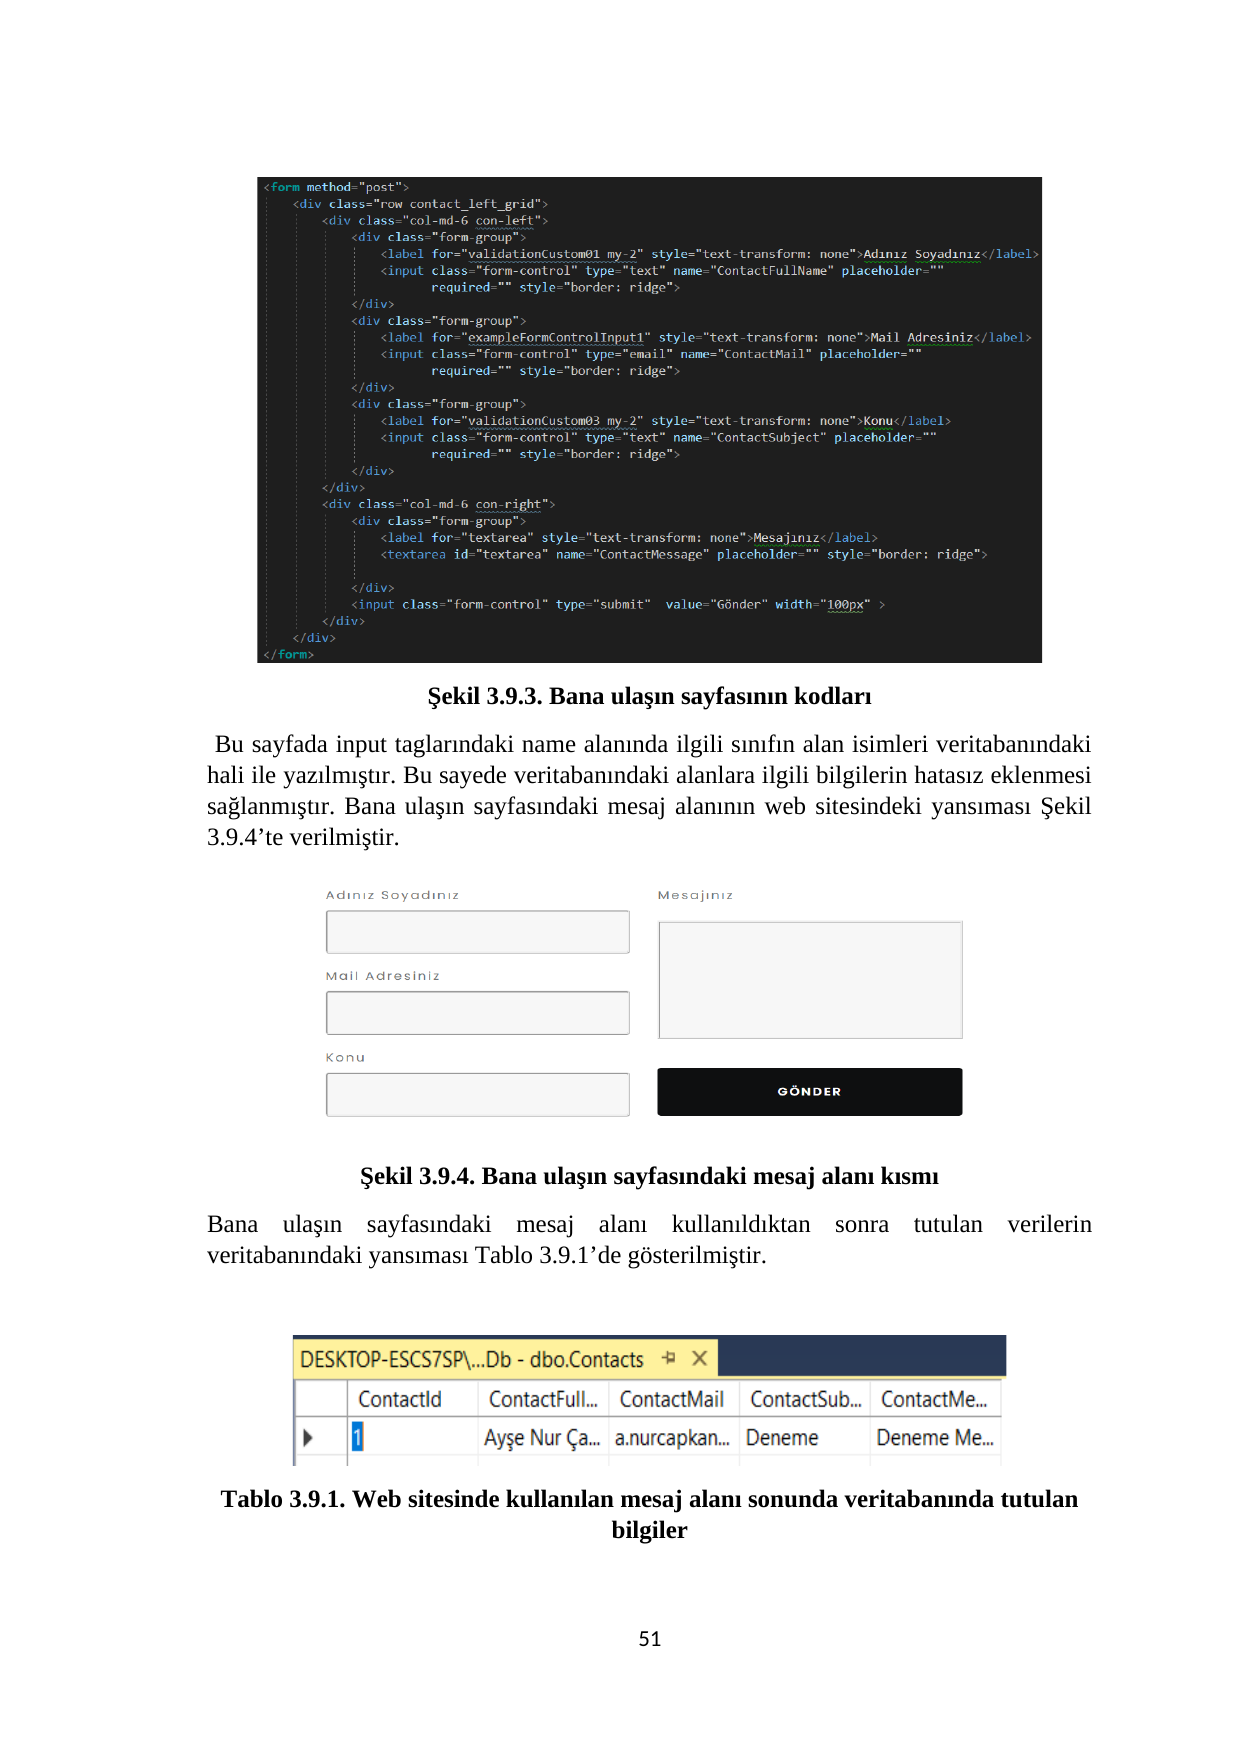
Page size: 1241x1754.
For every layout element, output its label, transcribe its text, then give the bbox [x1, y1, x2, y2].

text Bana ulaşın sayfasındaki mesaj alanı kullanıldıktan sonra tutulan verilerin veritabanındaki yansıması Tablo 3.9.1’de gösterilmiştir. [207, 1209, 1092, 1268]
picture [292, 1335, 1007, 1466]
picture [311, 869, 988, 1142]
text Bu sayfada input taglarındaki name alanında ilgili sınıfın alan isimleri veritabanındaki hali ile yazılmıştır. Bu sayede veritabanındaki alanlara ilgili bilgilerin hatasız eklenmesi sağlanmıştır. Bana ulaşın sayfasındaki mesaj alanının web sitesindeki yansıması Şekil 3.9.4’te verilmiştir. [207, 729, 1092, 851]
text Şekil 3.9.4. Bana ulaşın sayfasındaki mesaj alanı kısmı [207, 1161, 1092, 1190]
picture [257, 177, 1043, 663]
text Tablo 3.9.1. Web sitesinde kullanılan mesaj alanı sonunda veritabanında tutulan bilgiler [207, 1484, 1092, 1544]
text Şekil 3.9.3. Bana ulaşın sayfasının kodları [207, 681, 1092, 710]
